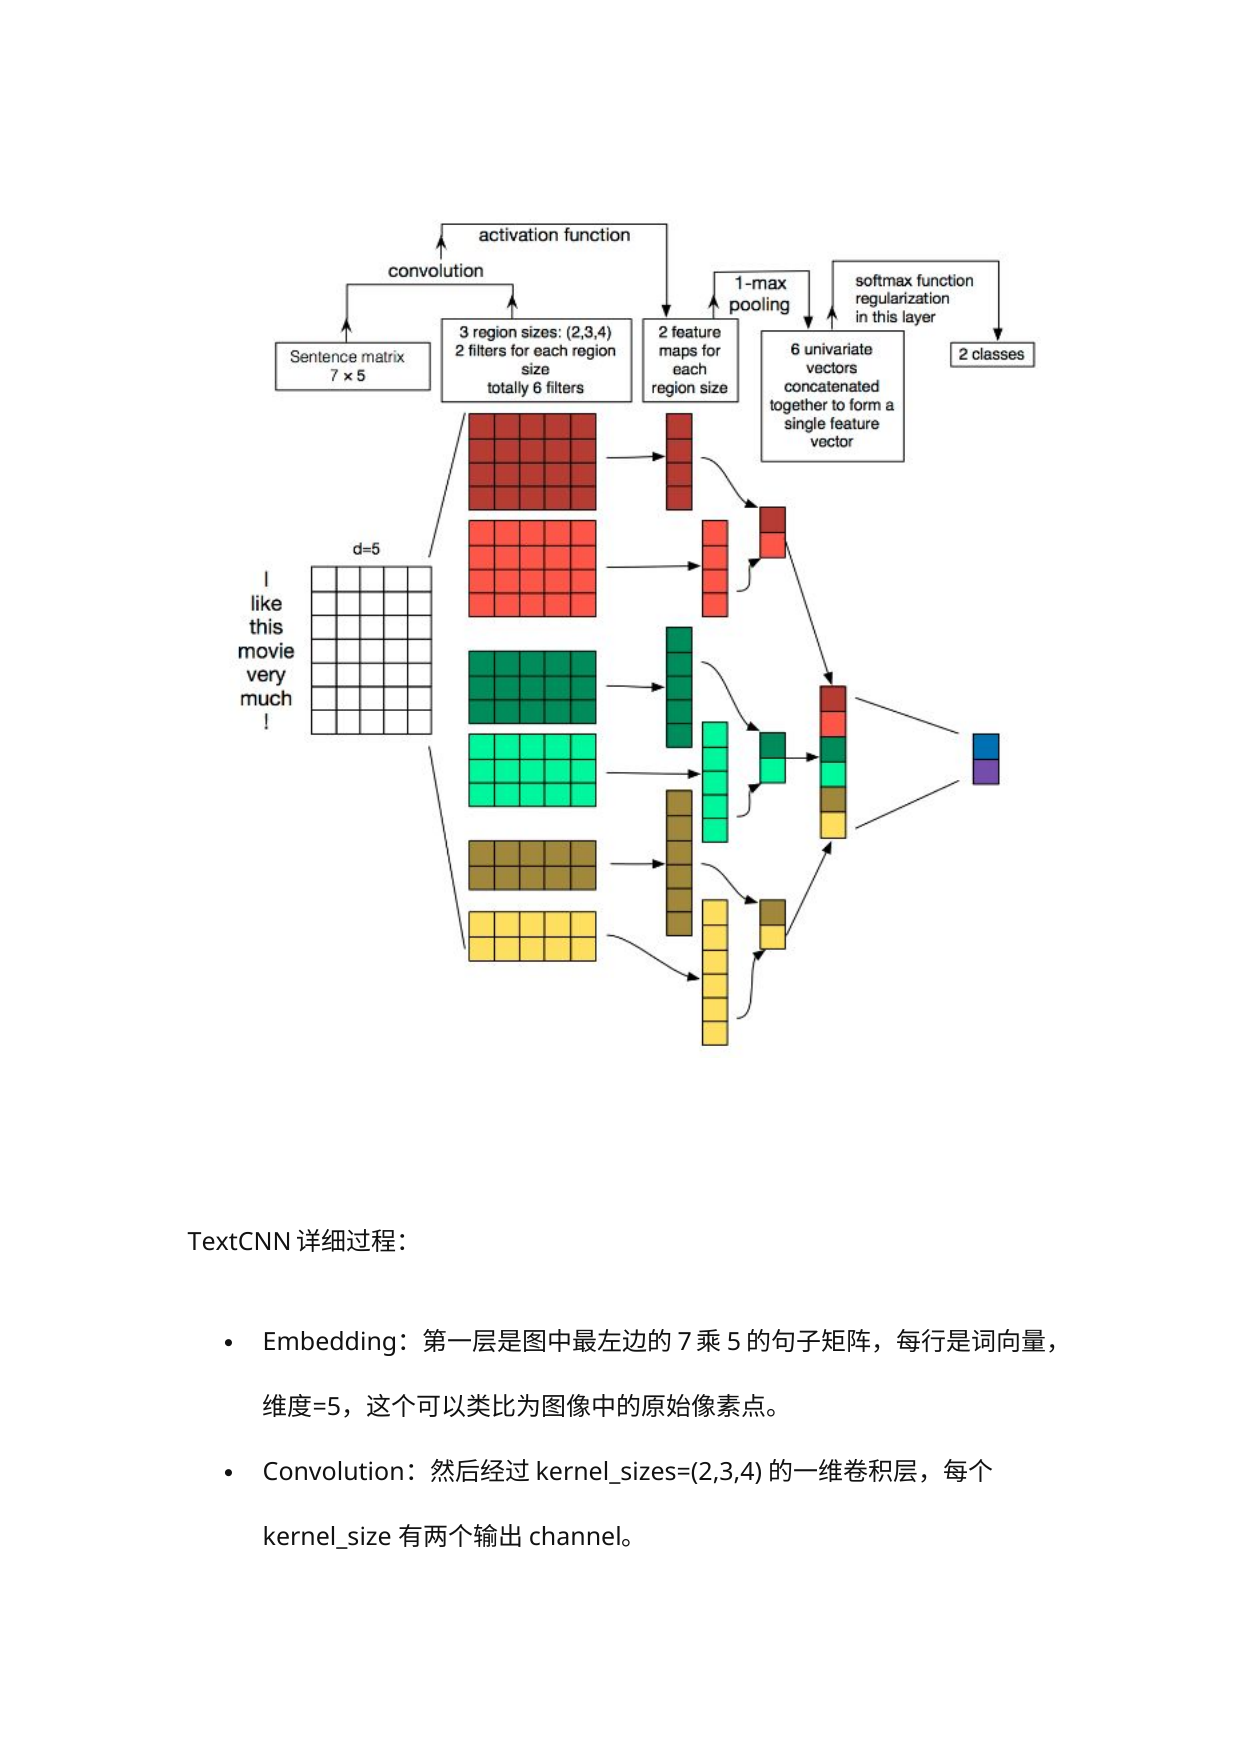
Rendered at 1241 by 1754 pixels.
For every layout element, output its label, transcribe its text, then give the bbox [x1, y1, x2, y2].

list Convolution：然后经过 kernel_sizes=(2,3,4) 的一维卷积层，每个kernel_size 有两个输出 channel。 [225, 1437, 1053, 1567]
list Embedding：第一层是图中最左边的7乘5的句子矩阵，每行是词向量，维度=5，这个可以类比为图像中的原始像素点。 [225, 1307, 1053, 1437]
picture [187, 209, 1053, 1058]
text TextCNN详细过程： [187, 1207, 1053, 1272]
